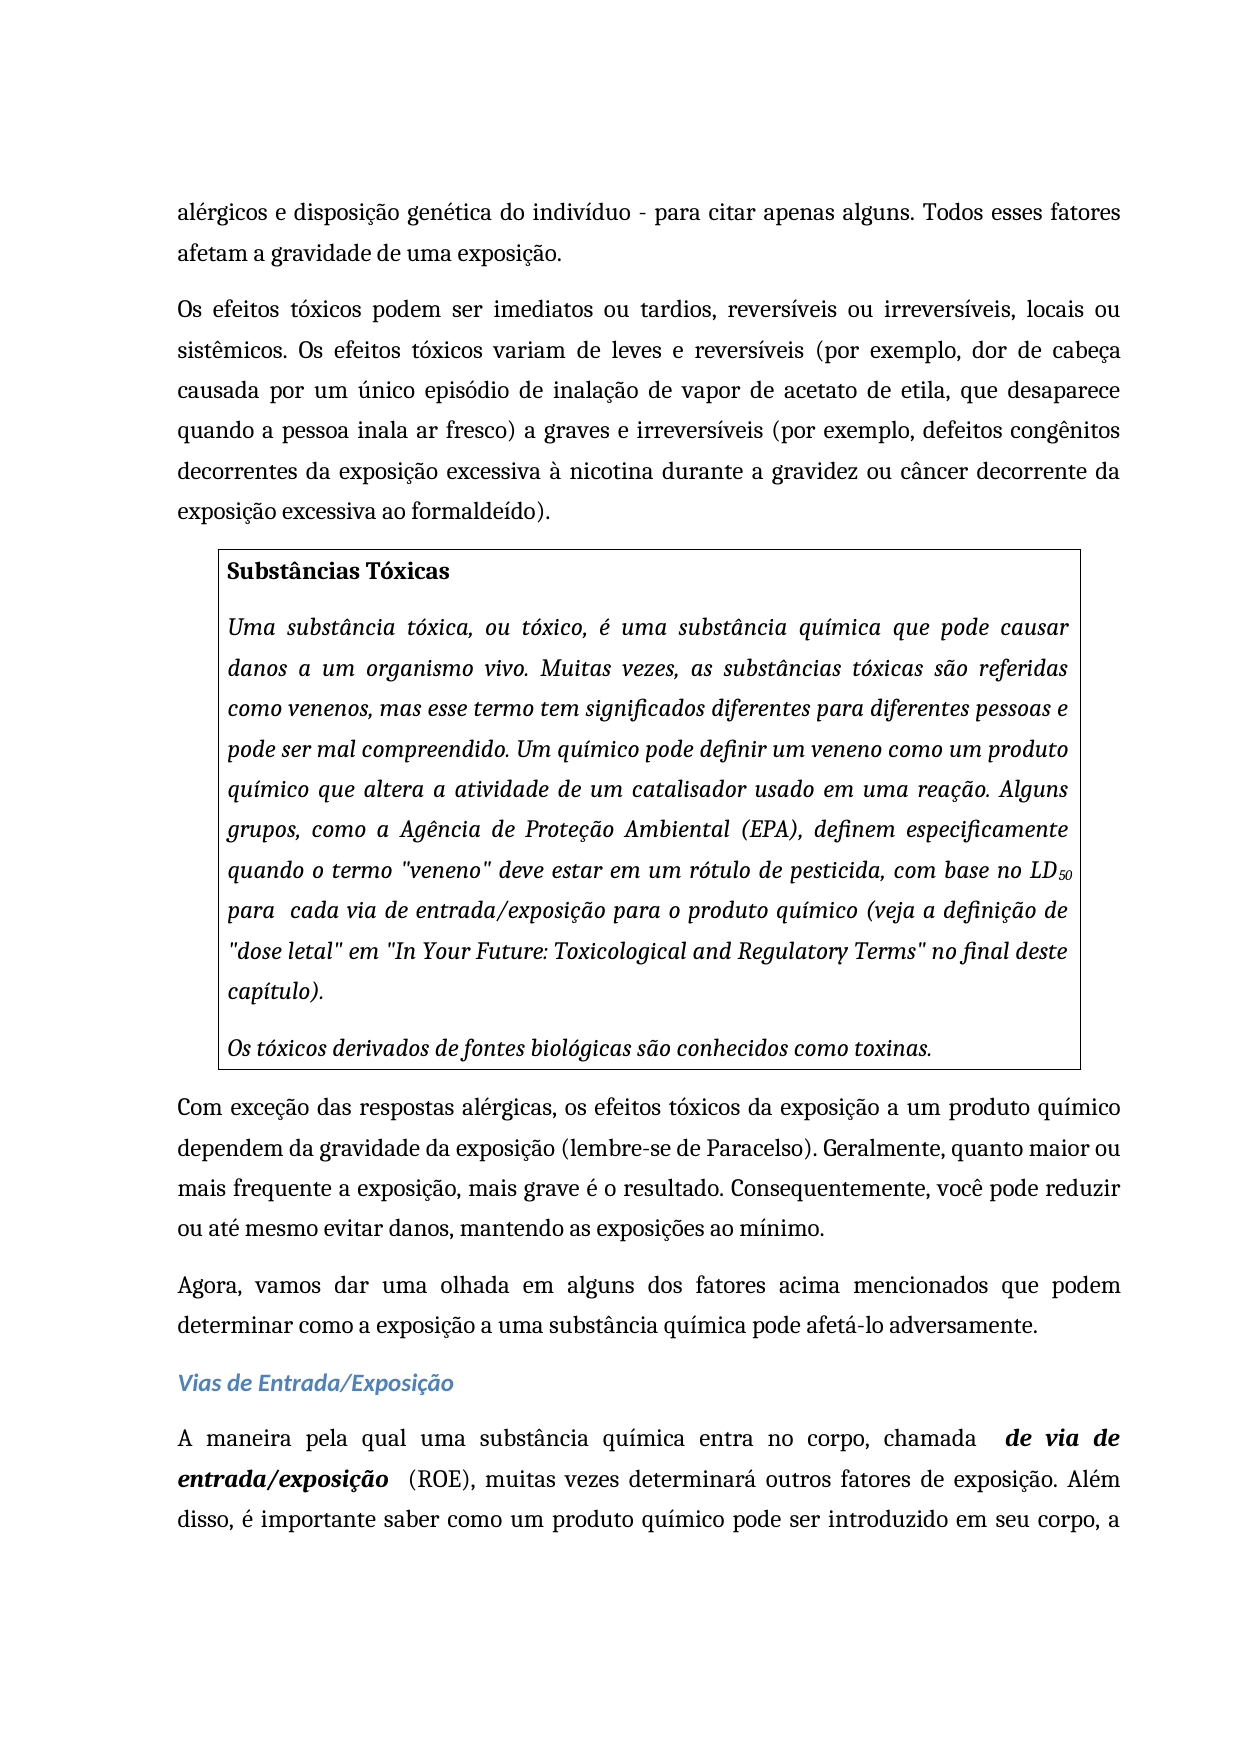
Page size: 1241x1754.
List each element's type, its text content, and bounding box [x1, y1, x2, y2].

text Os tóxicos derivados de fontes biológicas são conhecidos como toxinas. [219, 1026, 1080, 1069]
subtitle Vias de Entrada/Exposição [177, 1363, 1122, 1401]
text Os efeitos tóxicos podem ser imediatos ou tardios, reversíveis ou irreversíveis, locais ou sistêmicos. Os efeitos tóxicos variam de leves e reversíveis (por exemplo, dor de cabeça causada por um único episódio de inalação de vapor de acetato de etila, que desaparece quando a pessoa inala ar fresco) a graves e irreversíveis (por exemplo, defeitos congênitos decorrentes da exposição excessiva à nicotina durante a gravidez ou câncer decorrente da exposição excessiva ao formaldeído). [177, 291, 1122, 530]
text Com exceção das respostas alérgicas, os efeitos tóxicos da exposição a um produto químico dependem da gravidade da exposição (lembre-se de Paracelso). Geralmente, quanto maior ou mais frequente a exposição, mais grave é o resultado. Consequentemente, você pode reduzir ou até mesmo evitar danos, mantendo as exposições ao mínimo. [177, 1089, 1122, 1247]
text Substâncias Tóxicas [219, 550, 1080, 590]
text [177, 194, 1122, 272]
text Agora, vamos dar uma olhada em alguns dos fatores acima mencionados que podem determinar como a exposição a uma substância química pode afetá-lo adversamente. [177, 1266, 1122, 1344]
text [177, 1420, 1122, 1538]
text Uma substância tóxica, ou tóxico, é uma substância química que pode causar danos a um organismo vivo. Muitas vezes, as substâncias tóxicas são referidas como venenos, mas esse termo tem significados diferentes para diferentes pessoas e pode ser mal compreendido. Um químico pode definir um veneno como um produto químico que altera a atividade de um catalisador usado em uma reação. Alguns grupos, como a Agência de Proteção Ambiental (EPA), definem especificamente quando o termo "veneno" deve estar em um rótulo de pesticida, com base no LD50 para cada via de entrada/exposição para o produto químico (veja a definição de "dose letal" em "In Your Future: Toxicological and Regulatory Terms" no final deste capítulo). [219, 606, 1080, 1010]
